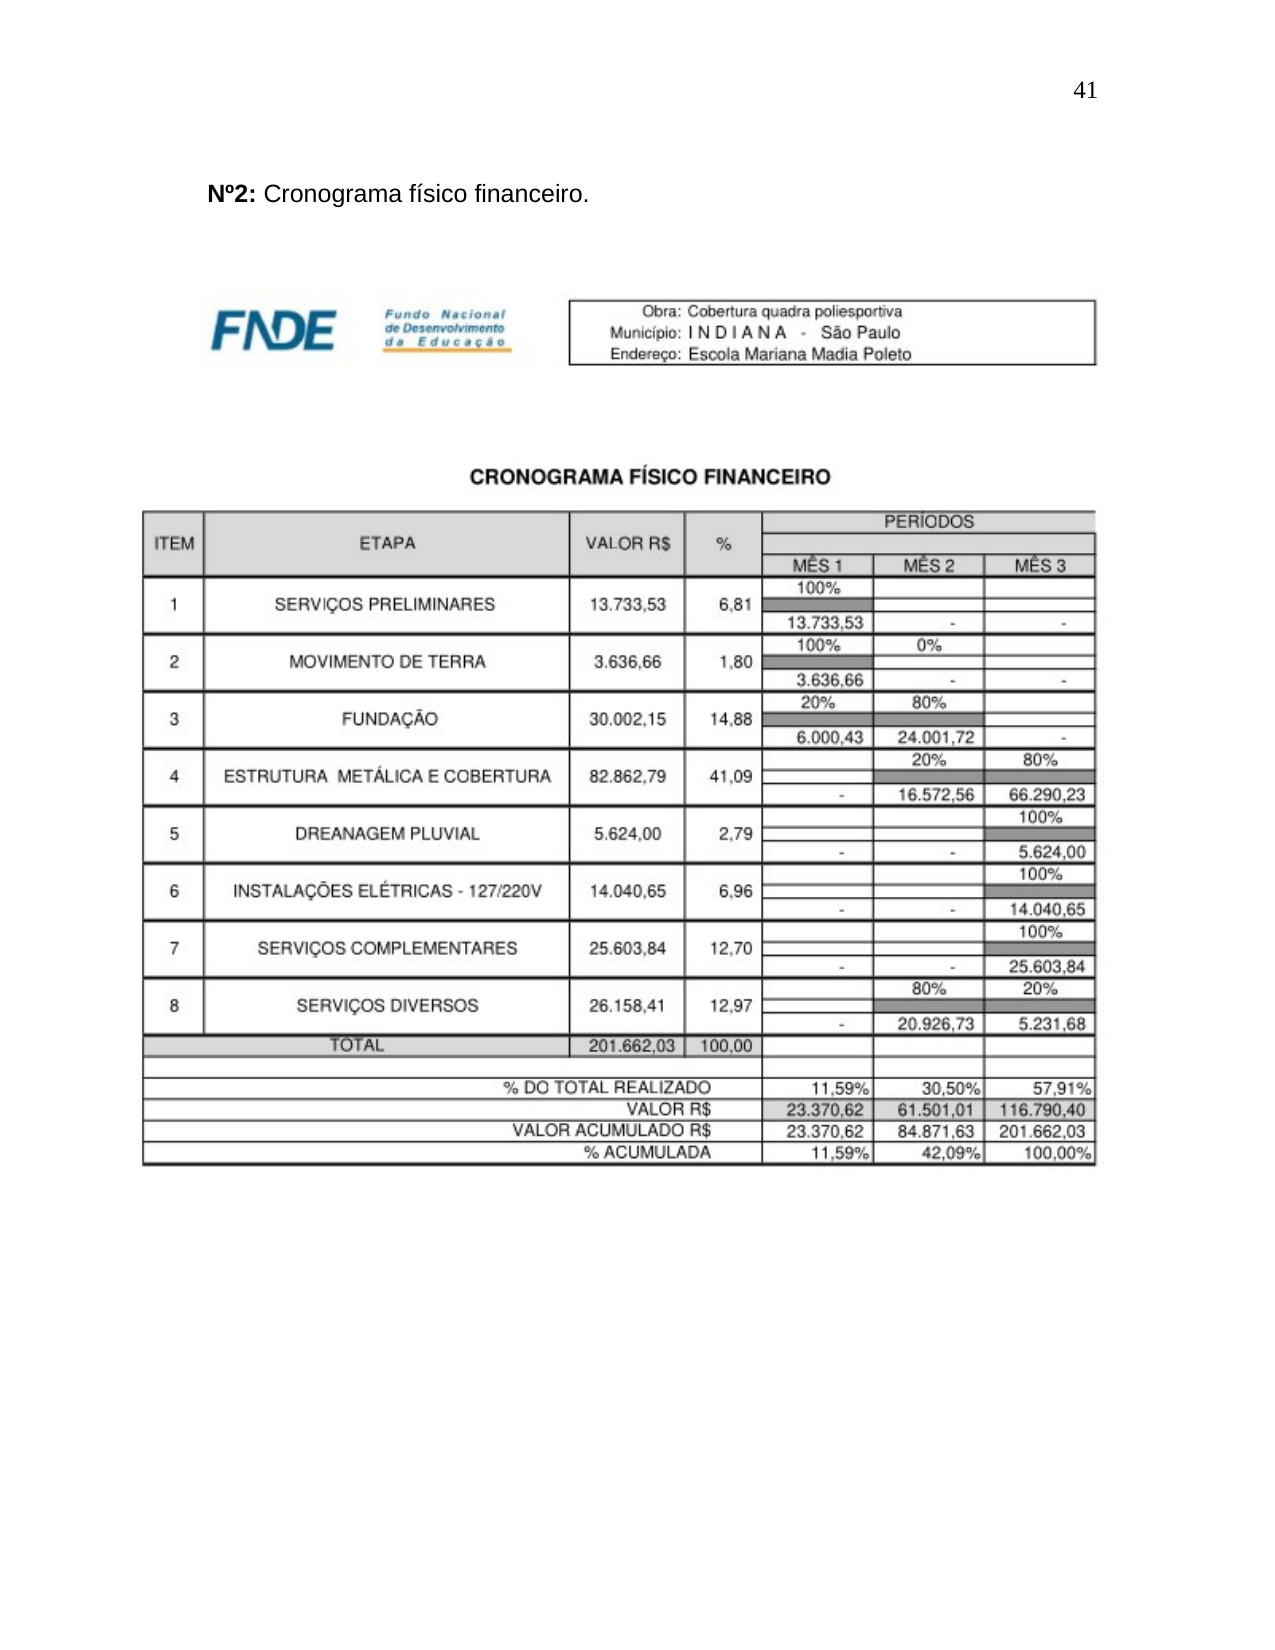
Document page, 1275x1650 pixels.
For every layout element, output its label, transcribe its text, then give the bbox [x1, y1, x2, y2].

text Nº2: Cronograma físico financeiro. [177, 179, 590, 208]
picture [125, 241, 1150, 1216]
